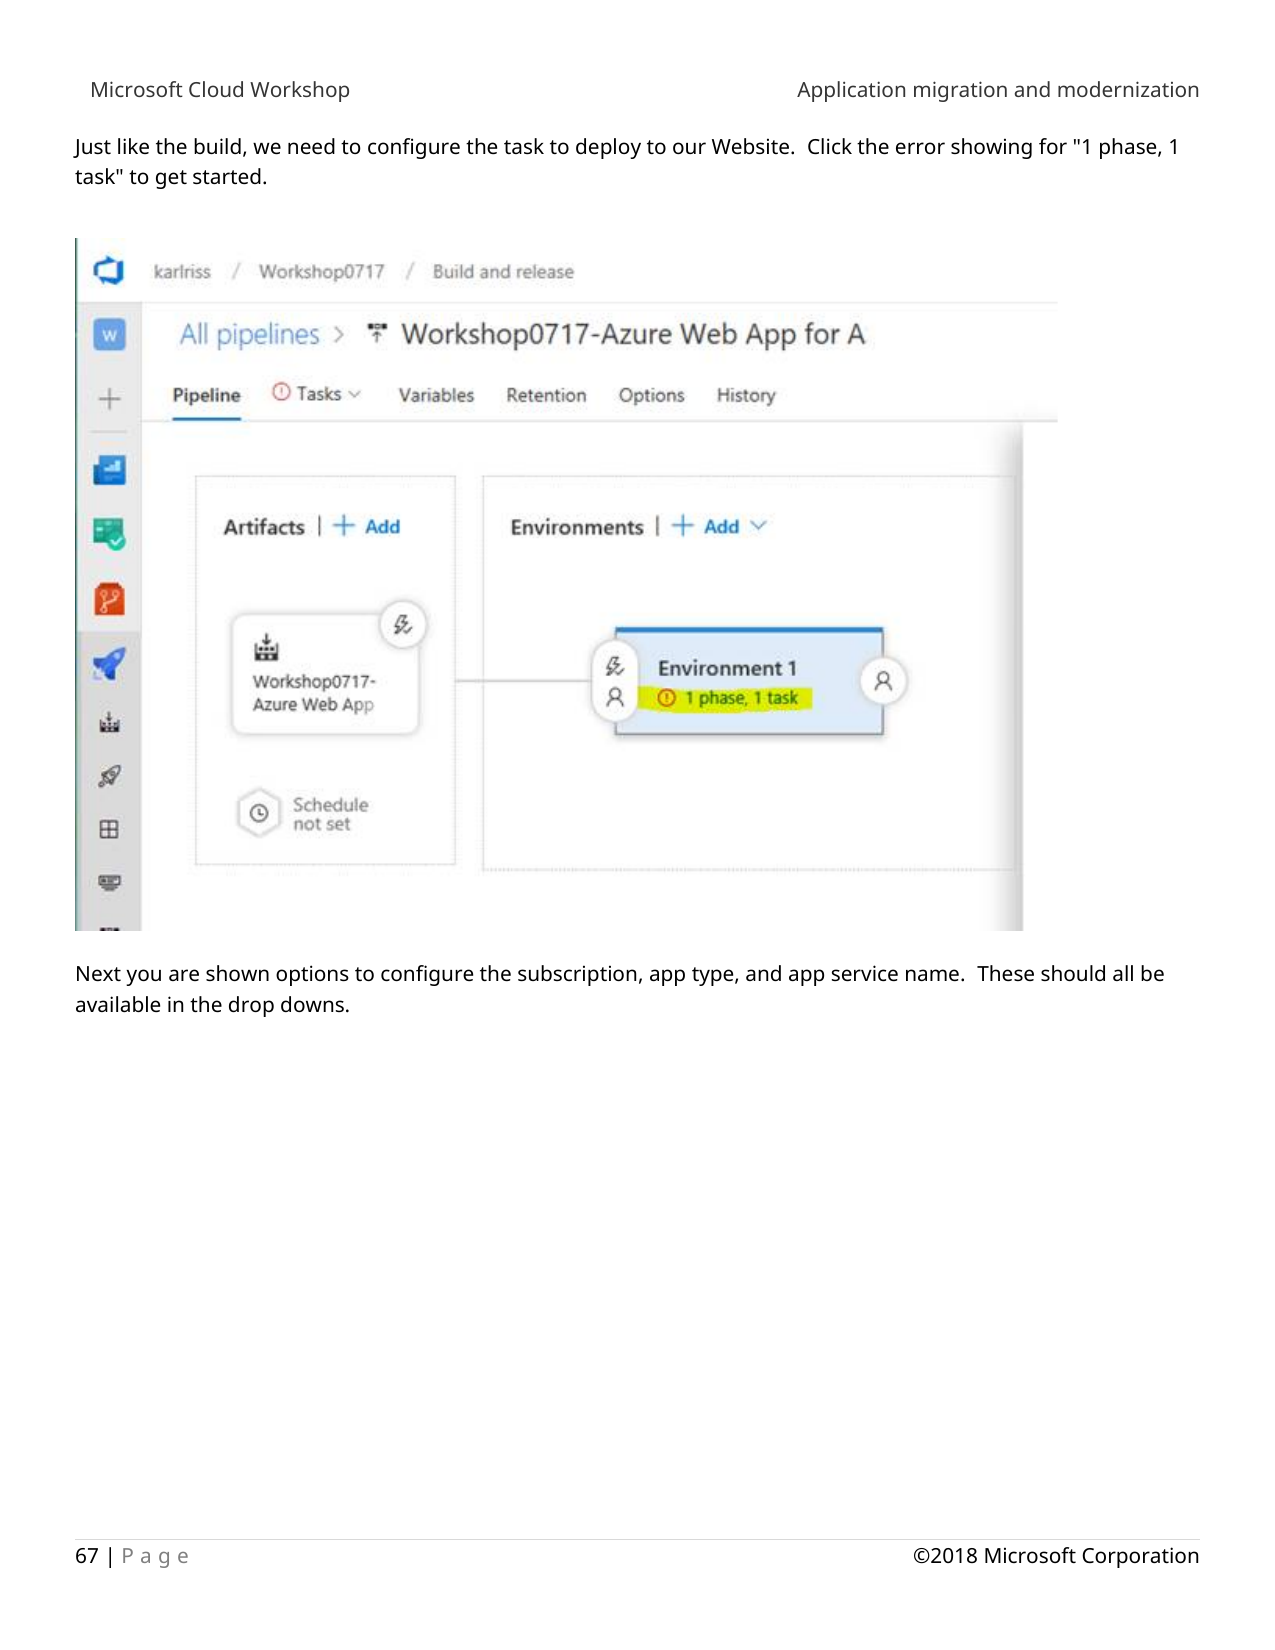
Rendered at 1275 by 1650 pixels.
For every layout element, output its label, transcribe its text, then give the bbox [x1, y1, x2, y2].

text Just like the build, we need to configure the task to deploy to our Website. Click the error showing for "1 phase, 1 task" to get started. [75, 132, 1200, 191]
text Next you are shown options to configure the subscription, app type, and app service name. These should all be available in the drop downs. [75, 959, 1200, 1018]
picture [75, 238, 1058, 931]
